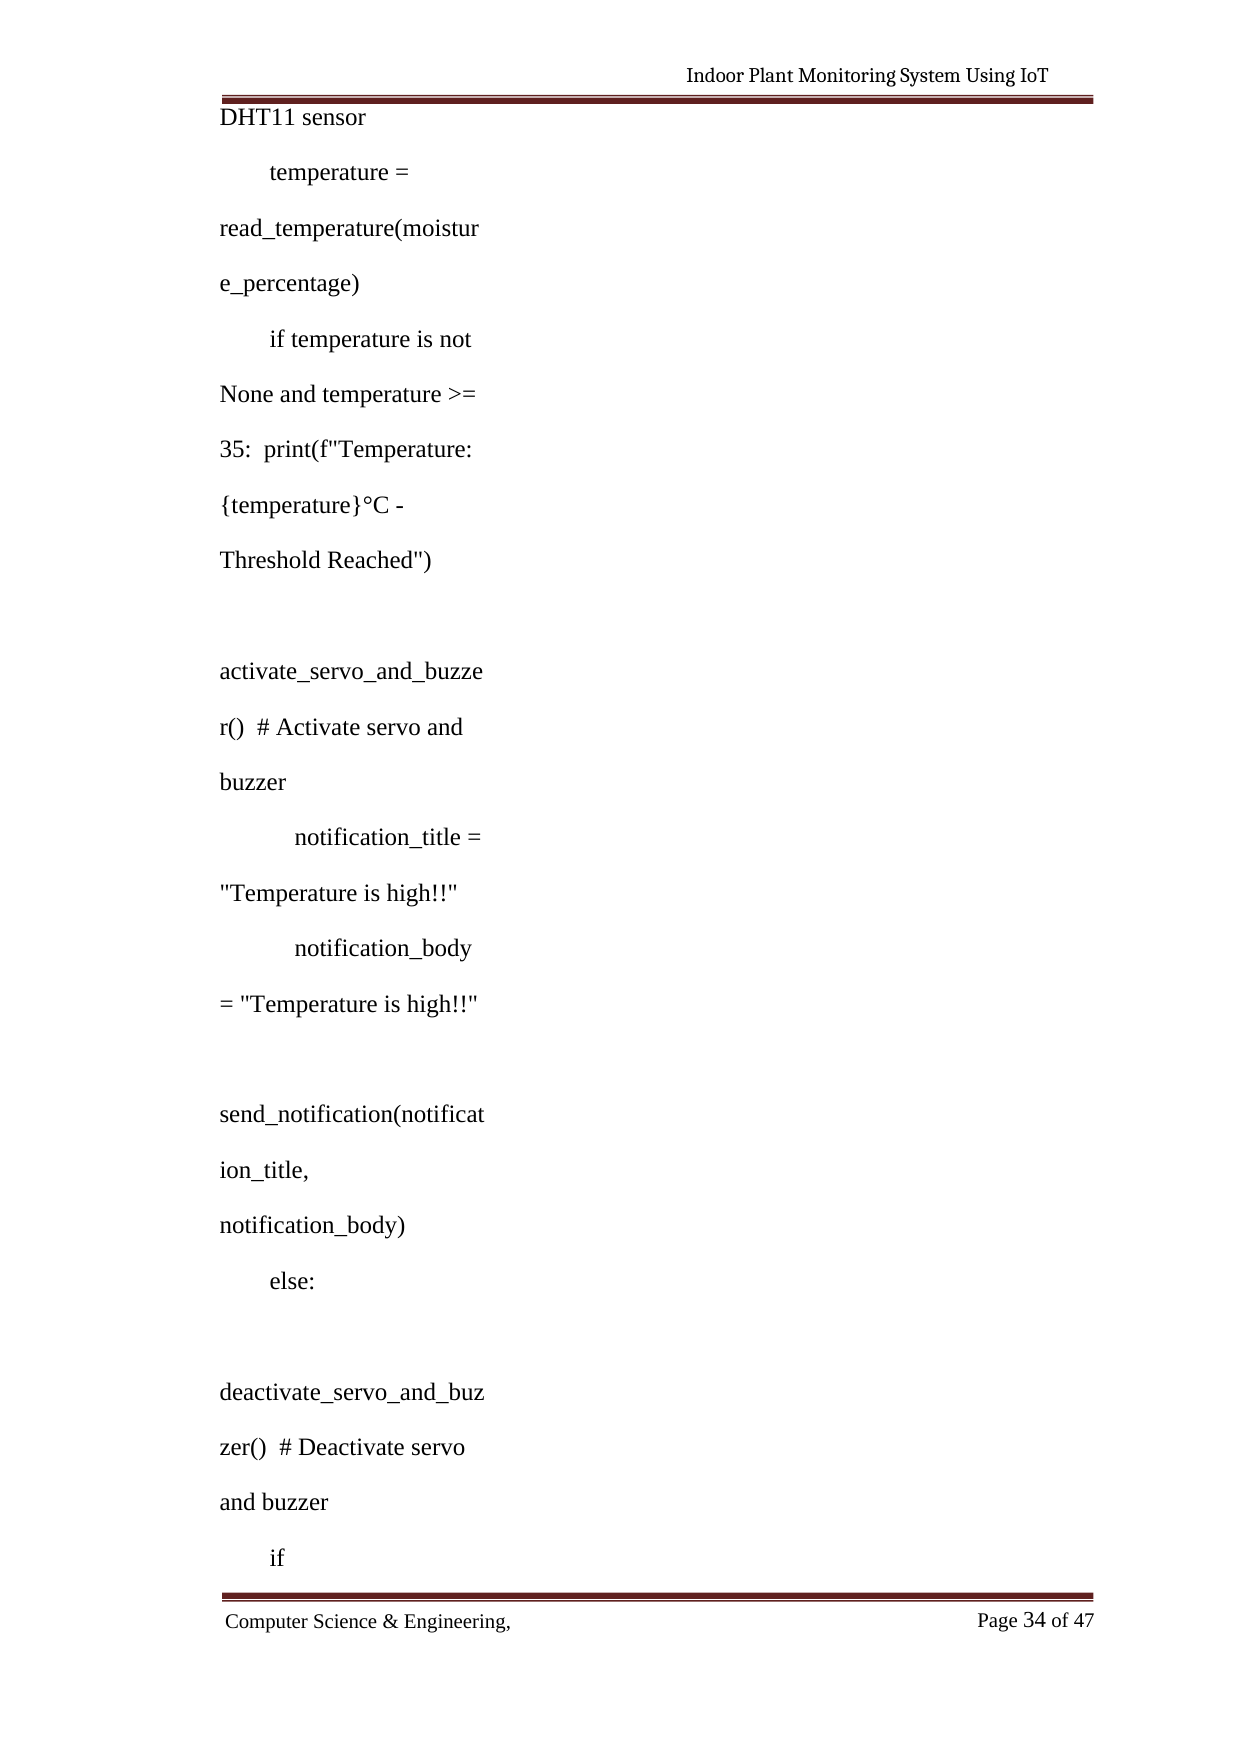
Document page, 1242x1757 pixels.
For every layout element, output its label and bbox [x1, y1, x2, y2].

text [182, 102, 490, 1572]
